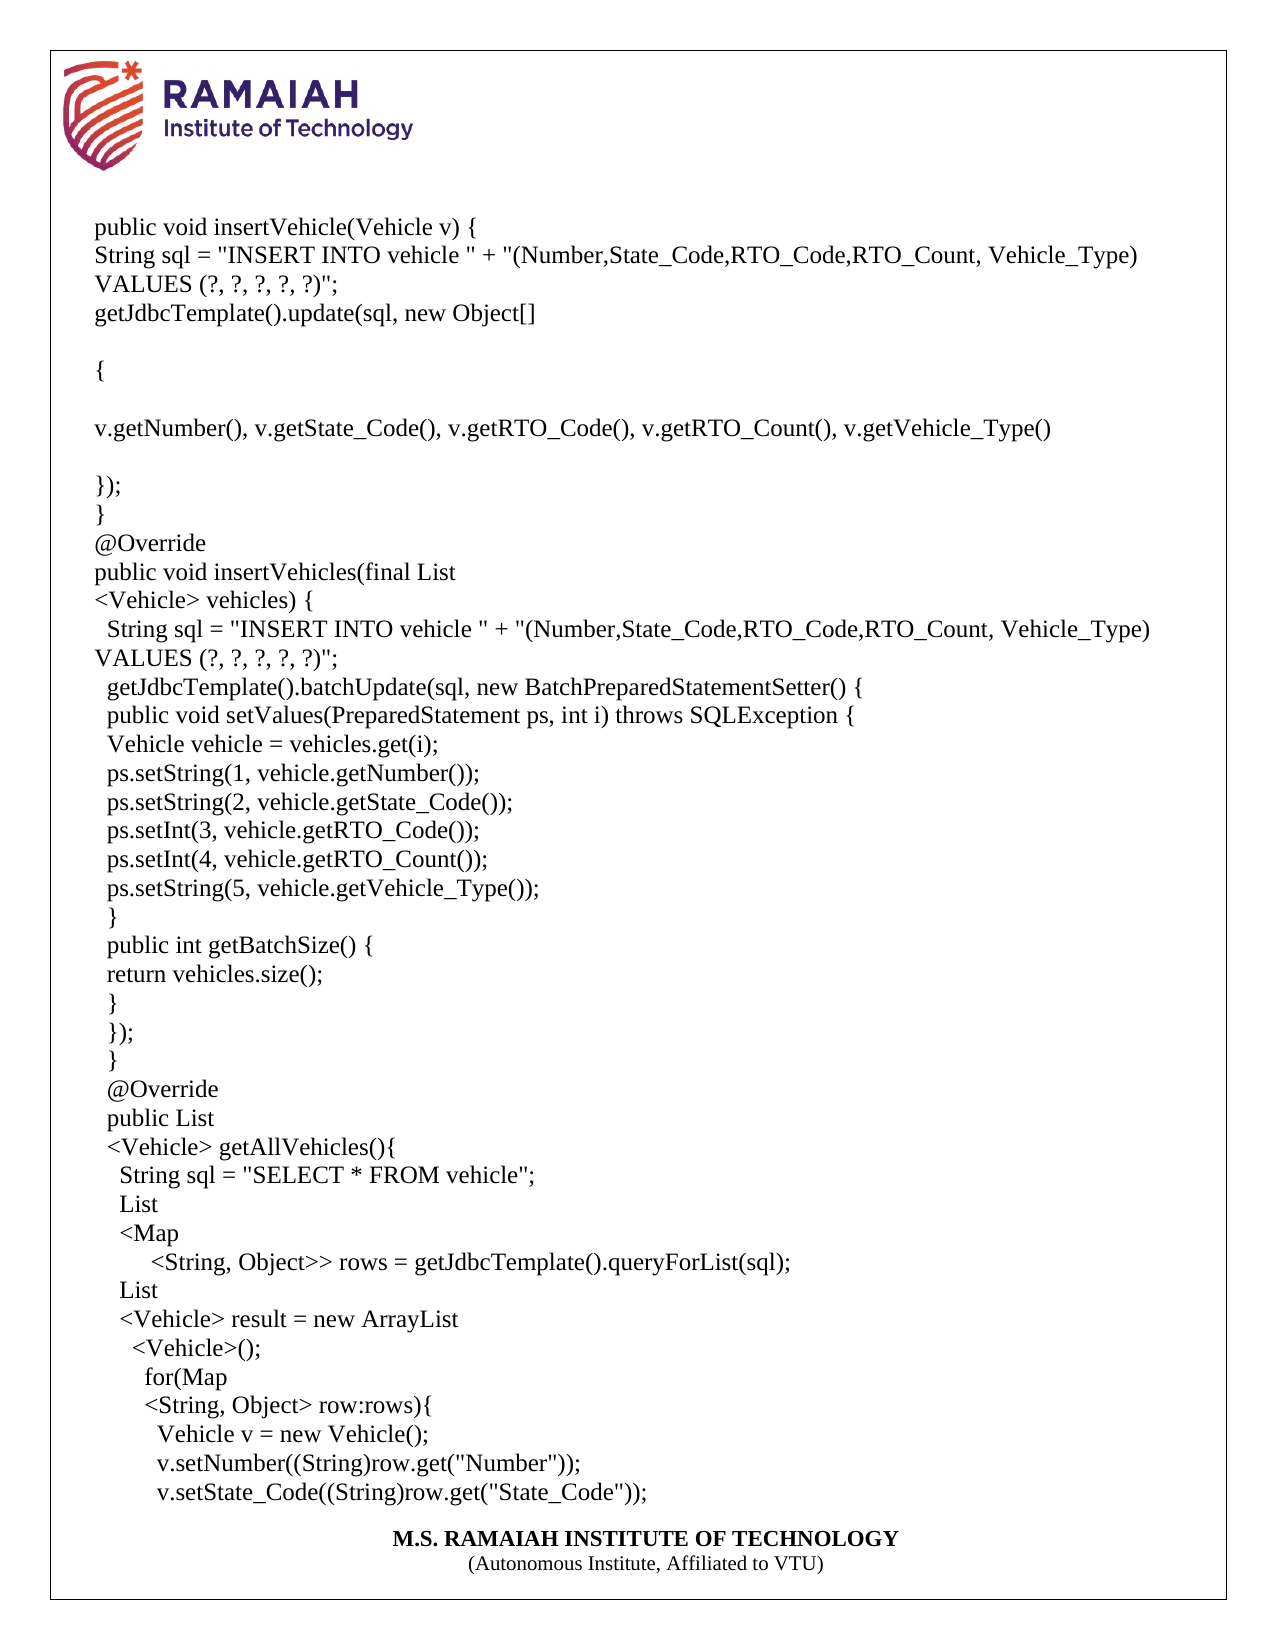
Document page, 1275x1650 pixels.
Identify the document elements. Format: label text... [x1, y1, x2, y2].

text v.setNumber((String)row.get("Number")); [94, 1448, 1226, 1477]
text public void insertVehicles(final List [94, 557, 1226, 585]
text public int getBatchSize() { [94, 930, 1226, 959]
text ps.setString(5, vehicle.getVehicle_Type()); [94, 873, 1226, 902]
picture [58, 56, 418, 172]
text Vehicle v = new Vehicle(); [94, 1419, 1226, 1448]
text <Vehicle> result = new ArrayList [94, 1304, 1226, 1333]
text { [94, 355, 1226, 384]
text @Override [94, 528, 1226, 557]
text <Vehicle> getAllVehicles(){ [94, 1132, 1226, 1160]
text String sql = "INSERT INTO vehicle " + "(Number,State_Code,RTO_Code,RTO_Count, Vehicle_Type) VALUES (?, ?, ?, ?, ?)"; [94, 240, 1226, 298]
text ps.setInt(3, vehicle.getRTO_Code()); [94, 815, 1226, 844]
text <Map [94, 1218, 1226, 1247]
text for(Map [94, 1362, 1226, 1390]
text <Vehicle> vehicles) { [94, 585, 1226, 614]
text } [94, 1045, 1226, 1074]
text } [94, 988, 1226, 1017]
text getJdbcTemplate().batchUpdate(sql, new BatchPreparedStatementSetter() { [94, 672, 1226, 700]
text ps.setInt(4, vehicle.getRTO_Count()); [94, 844, 1226, 873]
text String sql = "SELECT * FROM vehicle"; [94, 1160, 1226, 1189]
text } [94, 902, 1226, 930]
text getJdbcTemplate().update(sql, new Object[] [94, 298, 1226, 327]
text public List [94, 1103, 1226, 1132]
text }); [94, 1017, 1226, 1045]
text List [94, 1275, 1226, 1304]
text }); [94, 470, 1226, 499]
text v.setState_Code((String)row.get("State_Code")); [94, 1477, 1226, 1505]
text public void setValues(PreparedStatement ps, int i) throws SQLException { [94, 700, 1226, 729]
text ps.setString(1, vehicle.getNumber()); [94, 758, 1226, 787]
text <Vehicle>(); [94, 1333, 1226, 1362]
text <String, Object>> rows = getJdbcTemplate().queryForList(sql); [94, 1247, 1226, 1275]
text Vehicle vehicle = vehicles.get(i); [94, 729, 1226, 758]
text } [94, 499, 1226, 528]
text ps.setString(2, vehicle.getState_Code()); [94, 787, 1226, 815]
text v.getNumber(), v.getState_Code(), v.getRTO_Code(), v.getRTO_Count(), v.getVehicle_Type() [94, 413, 1226, 442]
text return vehicles.size(); [94, 959, 1226, 988]
text @Override [94, 1074, 1226, 1103]
text List [94, 1189, 1226, 1218]
text <String, Object> row:rows){ [94, 1390, 1226, 1419]
text public void insertVehicle(Vehicle v) { [94, 212, 1226, 240]
text String sql = "INSERT INTO vehicle " + "(Number,State_Code,RTO_Code,RTO_Count, Vehicle_Type) VALUES (?, ?, ?, ?, ?)"; [94, 614, 1226, 672]
